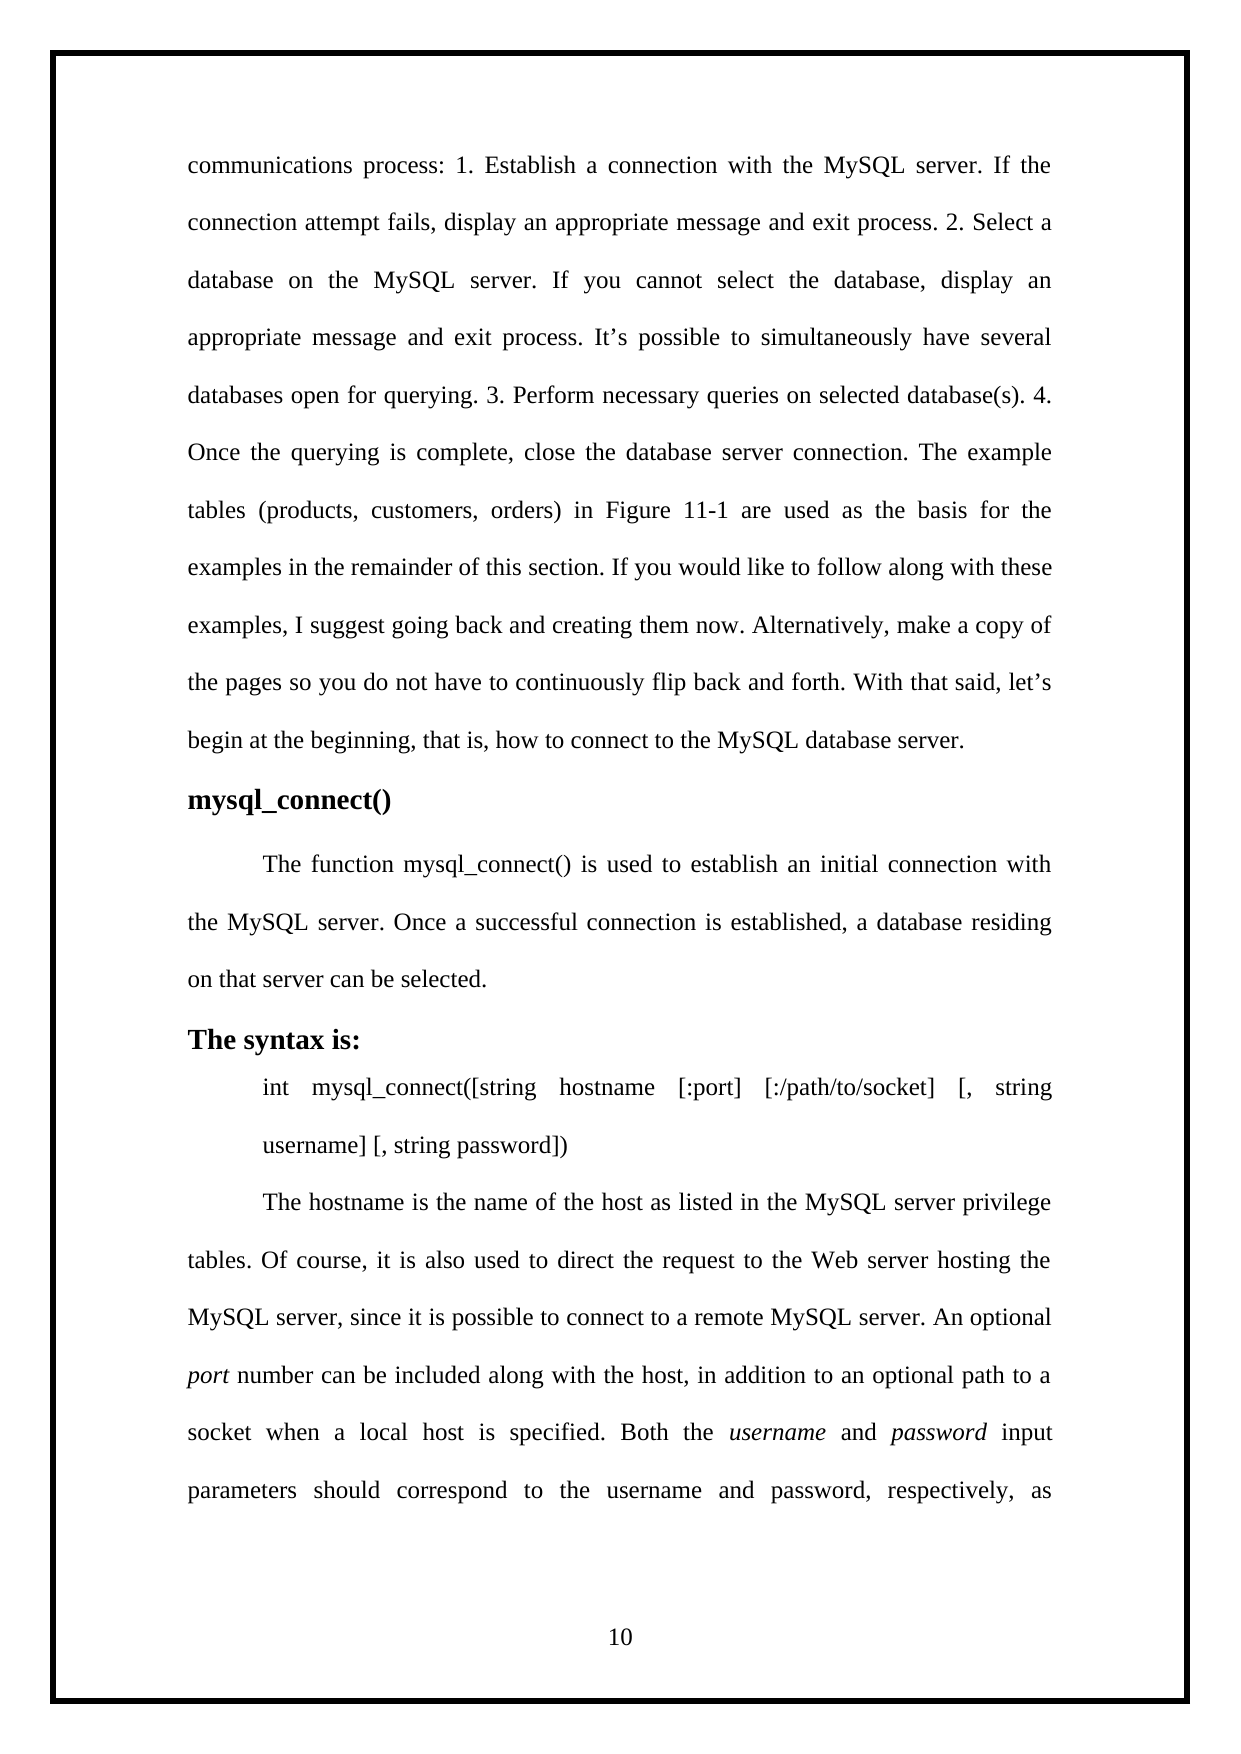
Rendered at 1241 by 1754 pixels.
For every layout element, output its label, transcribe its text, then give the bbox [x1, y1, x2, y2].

text int mysql_connect([string hostname [:port] [:/path/to/socket] [, string username] [, string password]) [262, 1072, 1053, 1159]
text The syntax is: [187, 1022, 1053, 1056]
text communications process: 1. Establish a connection with the MySQL server. If the connection attempt fails, display an appropriate message and exit process. 2. Select a database on the MySQL server. If you cannot select the database, display an appropriate message and exit process. It’s possible to simultaneously have several databases open for querying. 3. Perform necessary queries on selected database(s). 4. Once the querying is complete, close the database server connection. The example tables (products, customers, orders) in Figure 11-1 are used as the basis for the examples in the remainder of this section. If you would like to follow along with these examples, I suggest going back and creating them now. Alternatively, make a copy of the pages so you do not have to continuously flip back and forth. With that said, let’s begin at the beginning, that is, how to connect to the MySQL database server. [187, 150, 1053, 754]
text The function mysql_connect() is used to establish an initial connection with the MySQL server. Once a successful connection is established, a database residing on that server can be selected. [187, 849, 1053, 993]
text mysql_connect() [187, 782, 1053, 816]
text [187, 1187, 1053, 1504]
